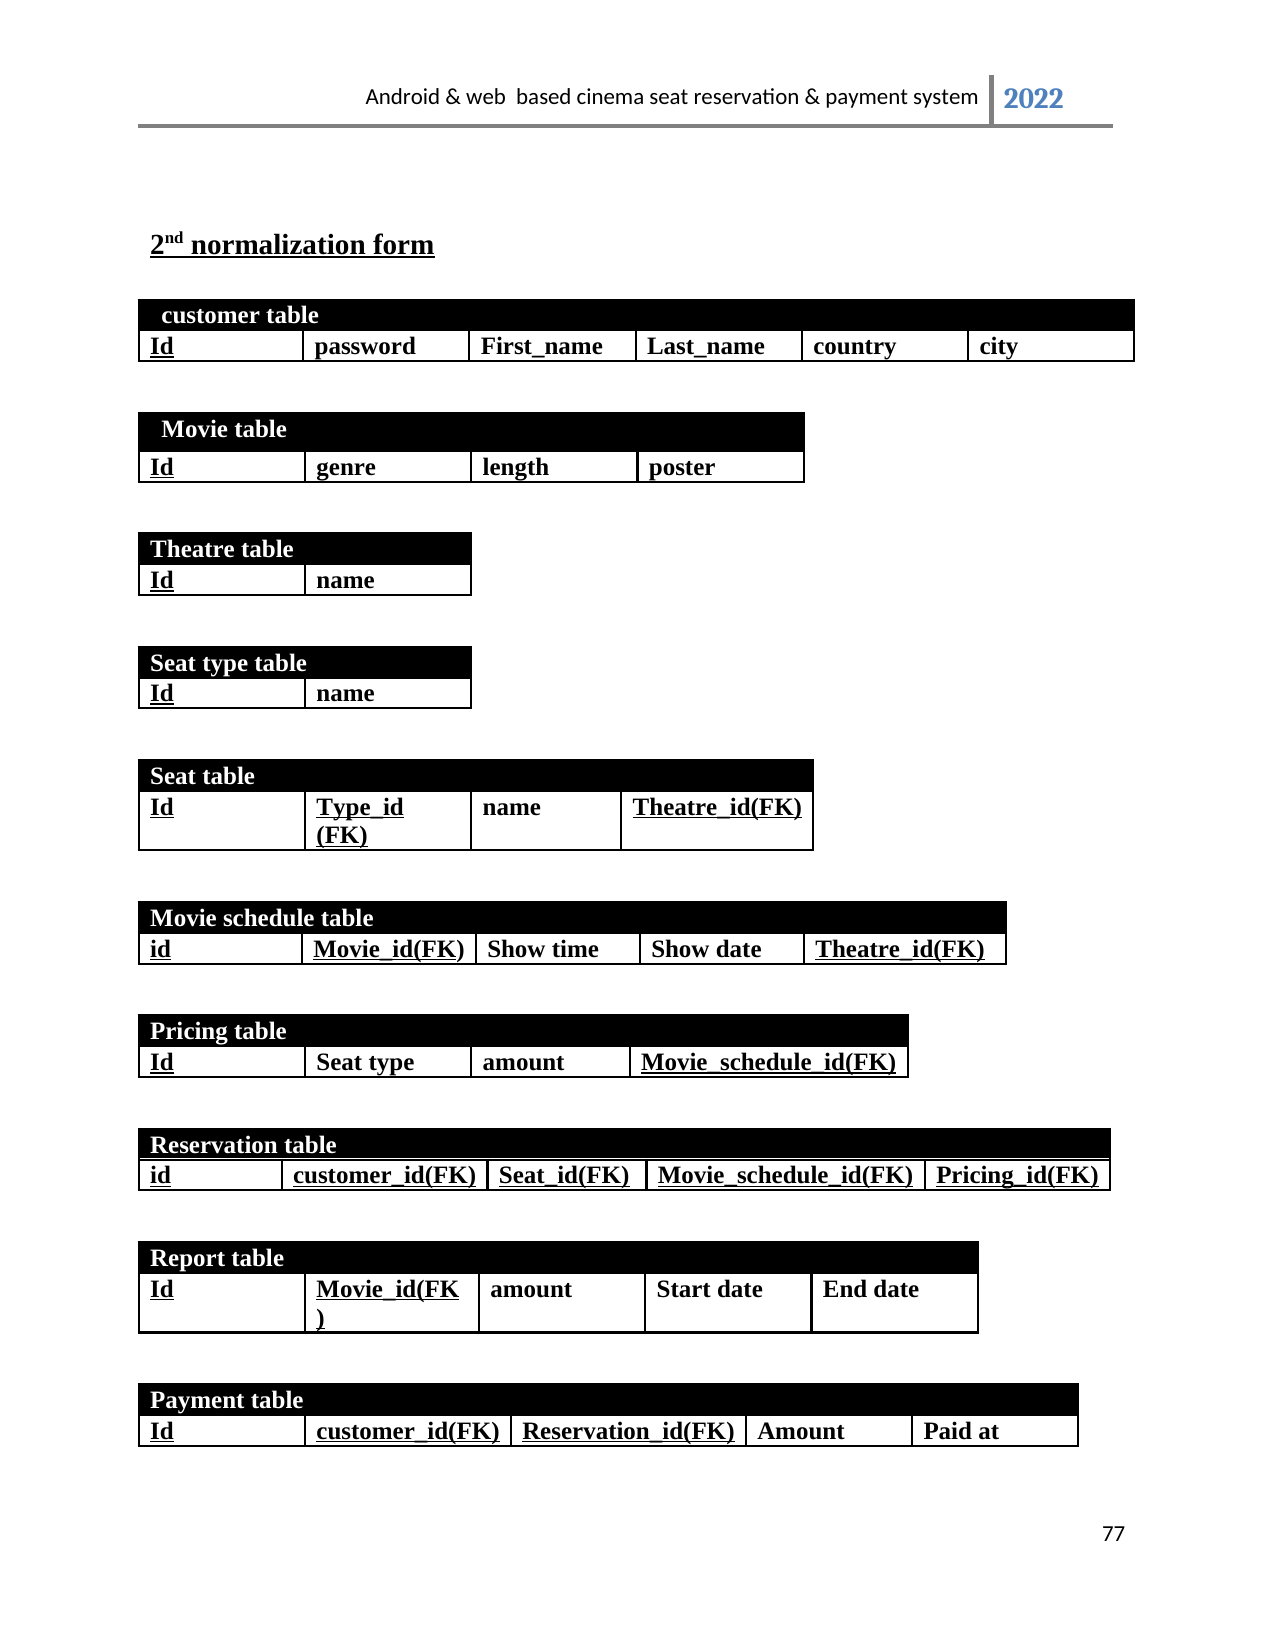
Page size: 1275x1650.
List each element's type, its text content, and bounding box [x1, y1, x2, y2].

table_cell Id [140, 1416, 304, 1445]
table_cell Id [140, 1047, 304, 1076]
table_cell poster [639, 452, 803, 481]
text 2nd normalization form [150, 227, 1125, 261]
table_cell First_name [470, 331, 635, 360]
table_cell Theatre_id(FK) [622, 792, 812, 849]
table_header Seat table [140, 761, 812, 790]
table_cell name [472, 792, 620, 849]
table_cell Type_id (FK) [306, 792, 470, 849]
table_cell Reservation_id(FK) [512, 1416, 745, 1445]
table_cell city [969, 331, 1133, 360]
table_cell name [306, 565, 470, 594]
table_cell Theatre_id(FK) [805, 934, 1005, 963]
table_cell name [306, 679, 470, 707]
table_cell Movie_id(FK) [303, 934, 475, 963]
table_cell Movie_schedule_id(FK) [631, 1047, 907, 1076]
table_cell Movie_id(FK) [306, 1274, 478, 1331]
table_header Reservation table [140, 1130, 1109, 1158]
table_cell amount [472, 1047, 629, 1076]
table_header customer table [140, 301, 1133, 329]
table_cell Id [140, 679, 304, 707]
table_cell Pricing_id(FK) [926, 1161, 1109, 1189]
table_cell genre [306, 452, 470, 481]
table_cell customer_id(FK) [283, 1161, 486, 1189]
table_cell password [304, 331, 468, 360]
table_cell Start date [646, 1274, 810, 1331]
table_cell Id [140, 565, 304, 594]
table_cell Id [140, 792, 304, 849]
table_header Movie table [140, 414, 803, 450]
table_cell End date [813, 1274, 977, 1331]
table_cell Id [140, 452, 304, 481]
table_cell Id [140, 331, 302, 360]
table_cell Show time [477, 934, 639, 963]
table_cell Amount [747, 1416, 911, 1445]
table_cell Seat type [306, 1047, 470, 1076]
table_header Report table [140, 1243, 977, 1272]
table_cell country [803, 331, 967, 360]
table_cell customer_id(FK) [306, 1416, 510, 1445]
table_header Payment table [140, 1385, 1077, 1414]
table_cell Movie_schedule_id(FK) [648, 1161, 924, 1189]
table_header Pricing table [140, 1016, 907, 1045]
table_cell Seat_id(FK) [489, 1161, 645, 1189]
table_cell Paid at [913, 1416, 1077, 1445]
table_cell id [140, 1161, 281, 1189]
table_cell id [140, 934, 301, 963]
table_header Movie schedule table [140, 903, 1005, 932]
table_cell Last_name [637, 331, 801, 360]
table_cell length [472, 452, 636, 481]
table_header Theatre table [140, 534, 470, 563]
table_cell Show date [641, 934, 803, 963]
table_cell Id [140, 1274, 304, 1331]
table_cell amount [480, 1274, 644, 1331]
table_header Seat type table [140, 648, 470, 676]
